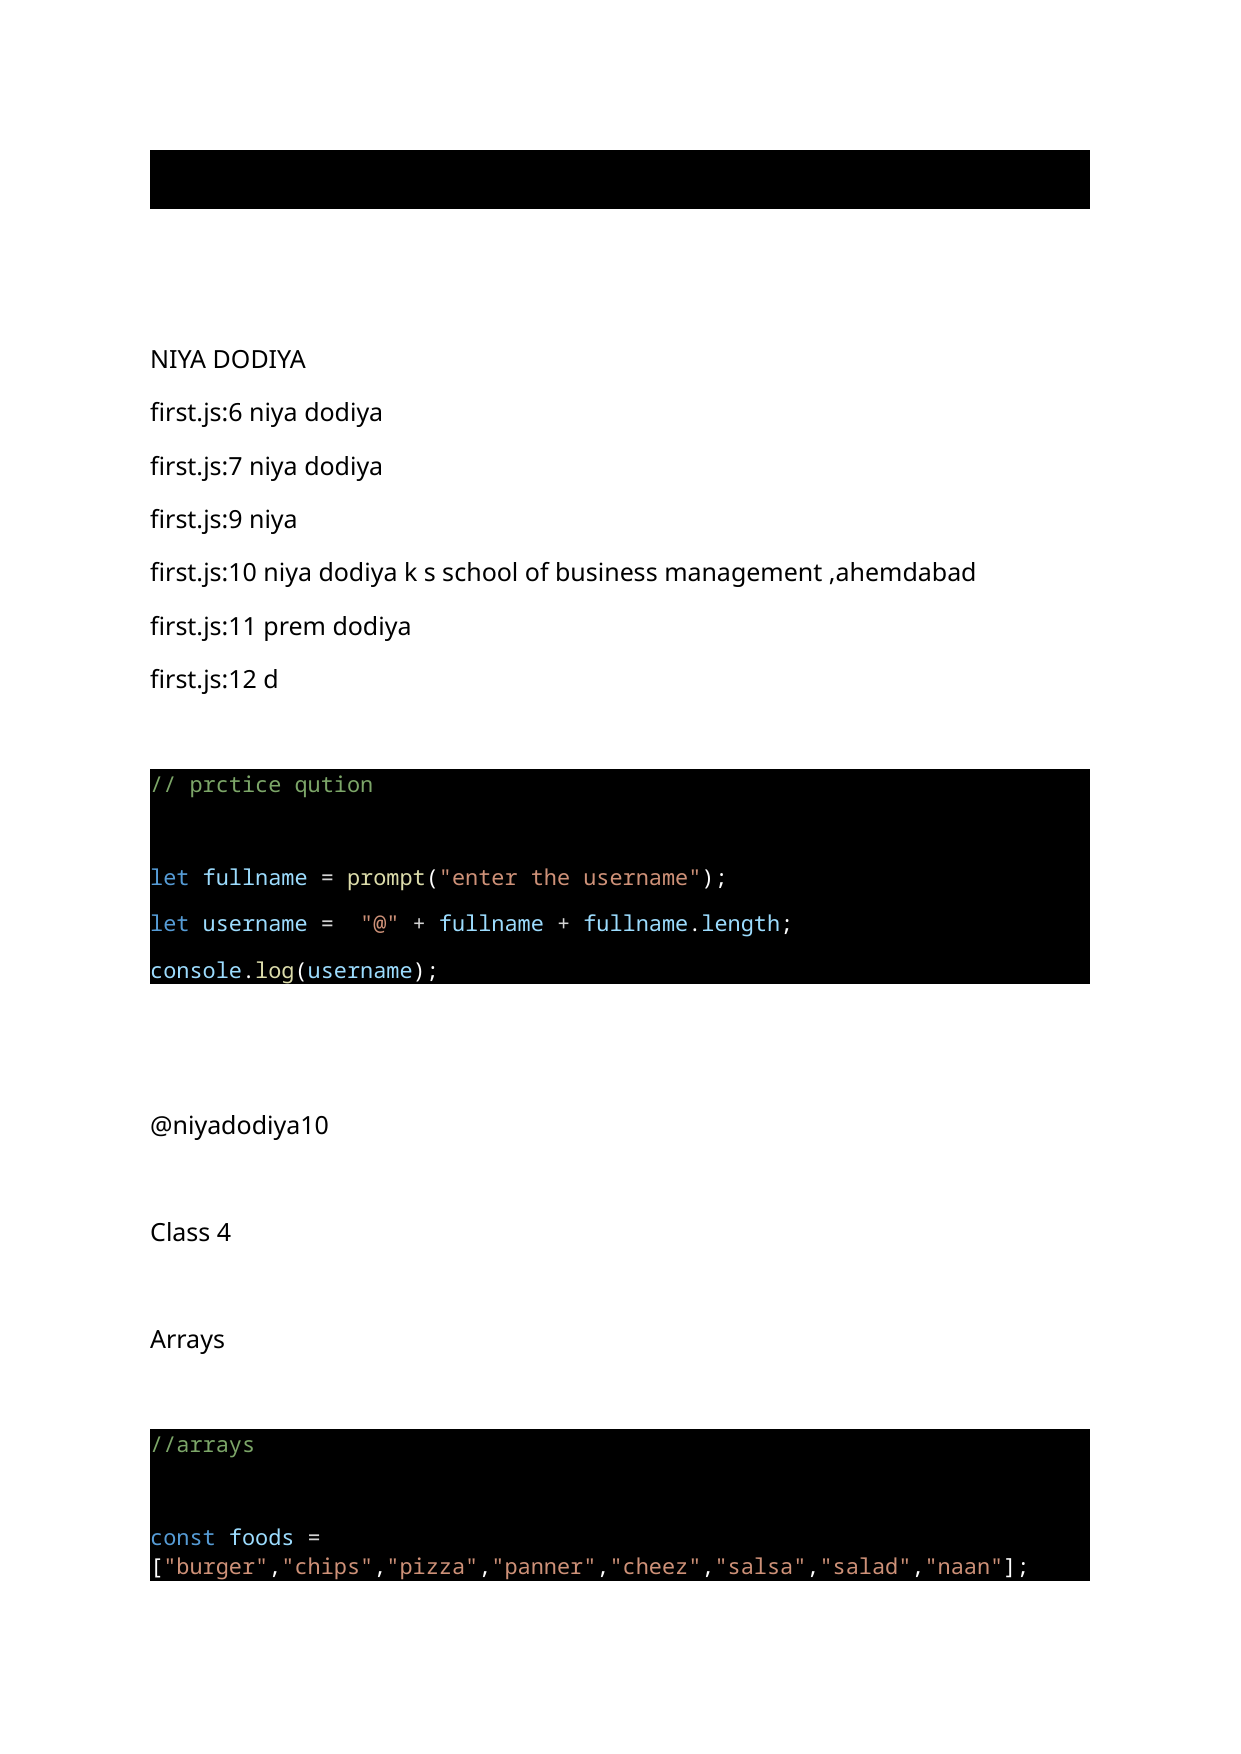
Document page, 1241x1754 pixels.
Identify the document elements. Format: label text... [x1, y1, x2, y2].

text first.js:9 niya [150, 502, 1090, 536]
text Class 4 [150, 1215, 1090, 1249]
text Arrays [150, 1322, 1090, 1356]
text @niyadodiya10 [150, 1108, 1090, 1142]
text const foods = ["burger","chips","pizza","panner","cheez","salsa","salad","naan"]; [150, 1522, 1090, 1581]
text // prctice qution [150, 769, 1090, 799]
text first.js:10 niya dodiya k s school of business management ,ahemdabad [150, 555, 1090, 589]
text first.js:6 niya dodiya [150, 395, 1090, 429]
text NIYA DODIYA [150, 341, 1090, 375]
text //arrays [150, 1429, 1090, 1458]
text let username = "@" + fullname + fullname.length; [150, 908, 1090, 938]
text console.log(username); [150, 955, 1090, 984]
text first.js:7 niya dodiya [150, 448, 1090, 482]
text first.js:12 d [150, 662, 1090, 696]
text first.js:11 prem dodiya [150, 608, 1090, 643]
text let fullname = prompt("enter the username"); [150, 862, 1090, 892]
